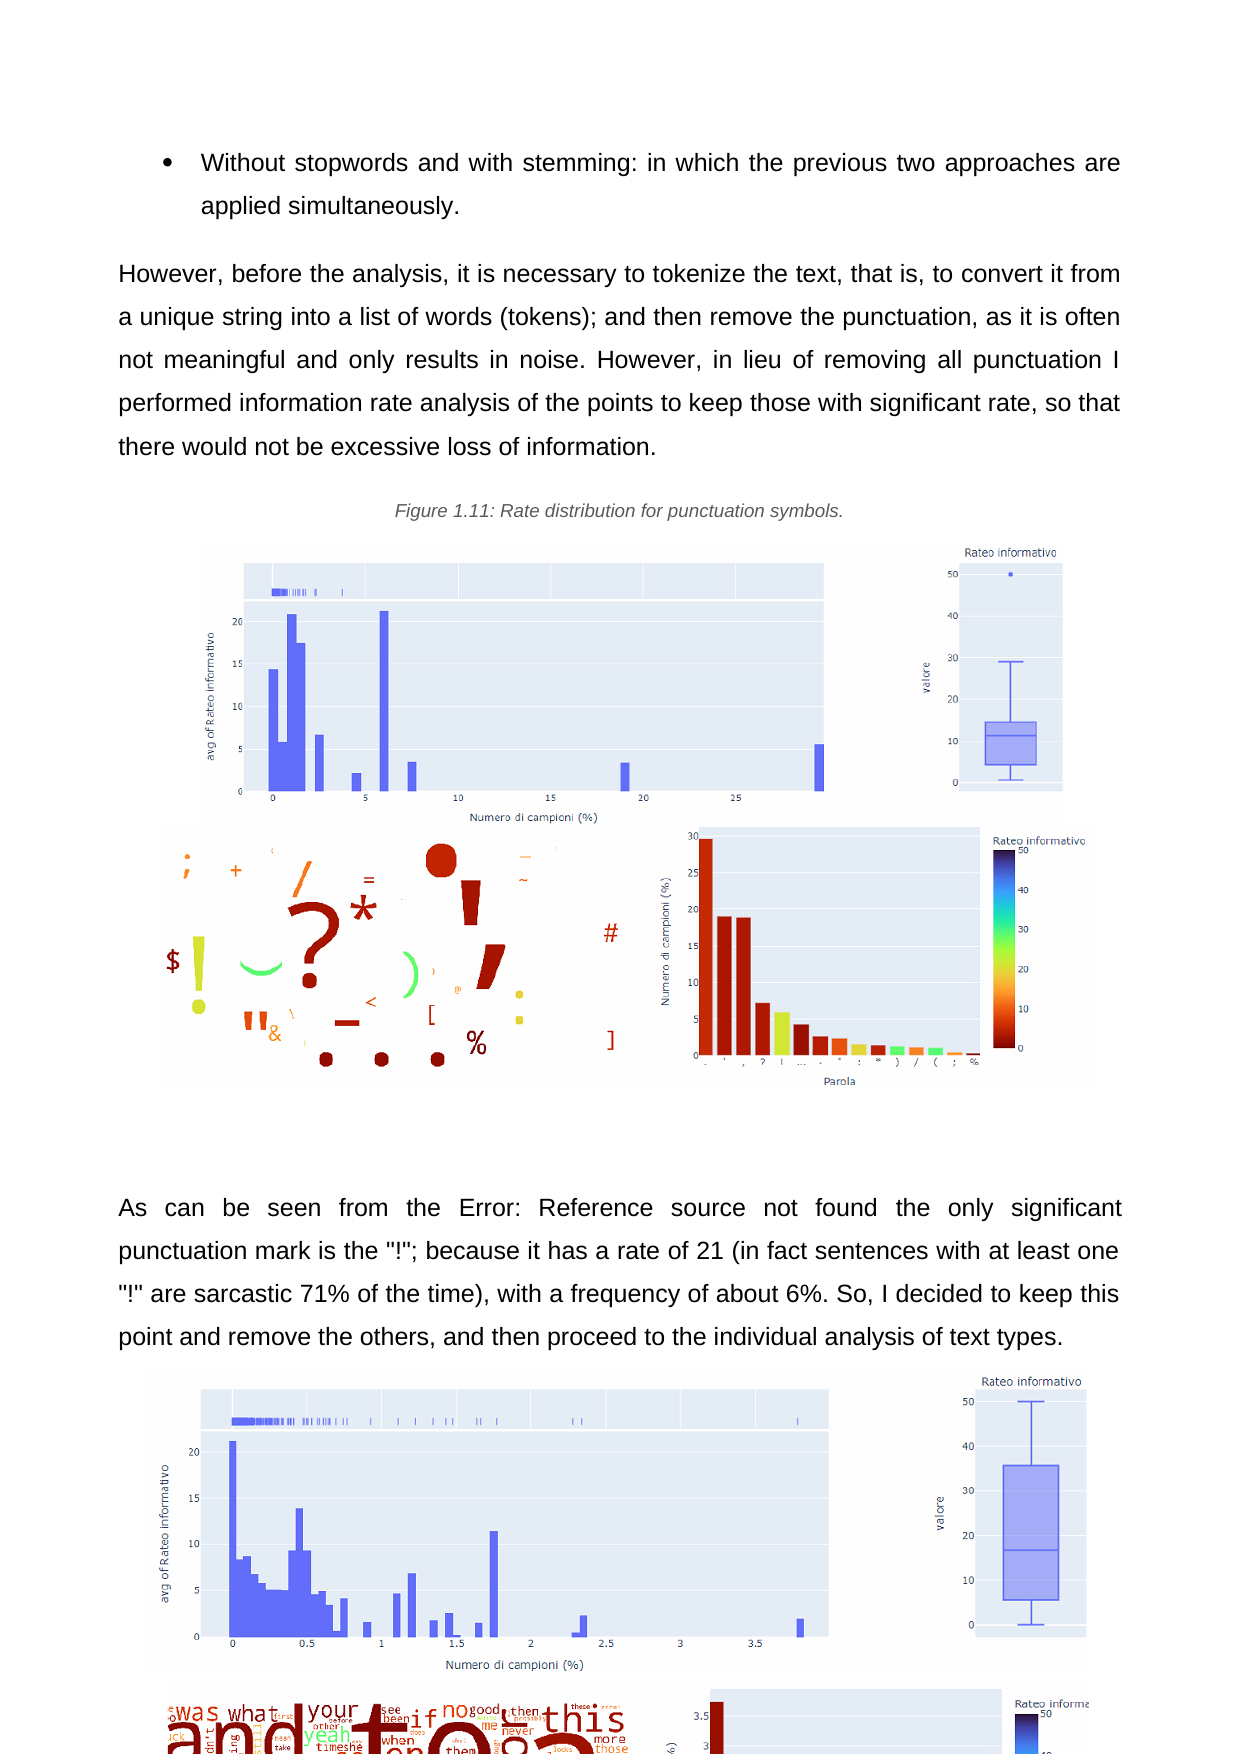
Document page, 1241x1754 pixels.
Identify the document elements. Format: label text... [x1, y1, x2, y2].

picture [167, 1682, 1089, 1754]
text However, before the analysis, it is necessary to tokenize the text, that is, to convert it from a unique string into a list of words (tokens); and then remove the punctuation, as it is often not meaningful and only results in noise. However, in lieu of removing all punctuation I performed information rate analysis of the points to keep those with significant rate, so that there would not be excessive loss of information. [118, 259, 1122, 460]
list Without stopwords and with stemming: in which the previous two approaches are applied simultaneously. [163, 148, 1122, 219]
text Figure 1.11: Rate distribution for punctuation symbols. [118, 499, 1122, 521]
picture [160, 544, 1095, 1090]
picture [142, 1372, 1087, 1671]
